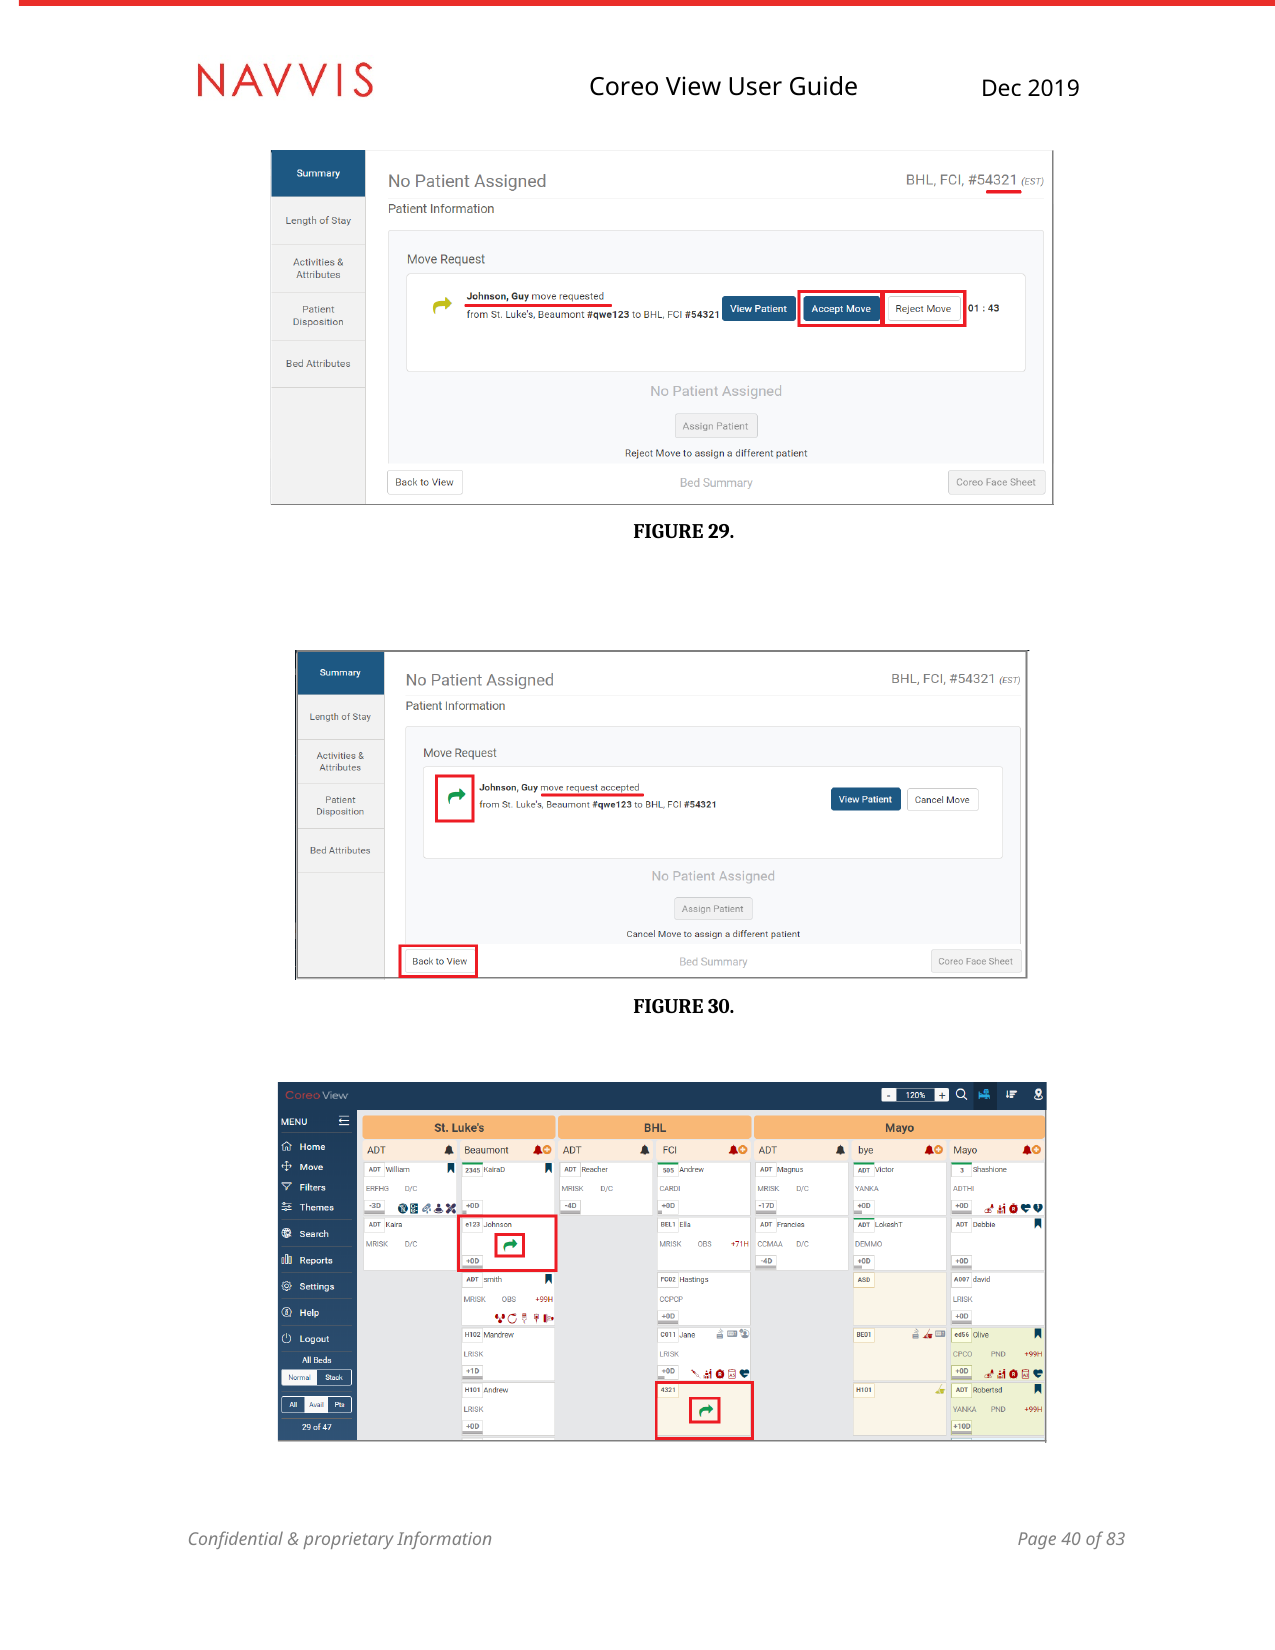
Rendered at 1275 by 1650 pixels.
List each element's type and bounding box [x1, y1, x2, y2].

picture [270, 150, 1054, 505]
picture [277, 1082, 1047, 1443]
picture [187, 55, 383, 104]
picture [295, 650, 1030, 980]
